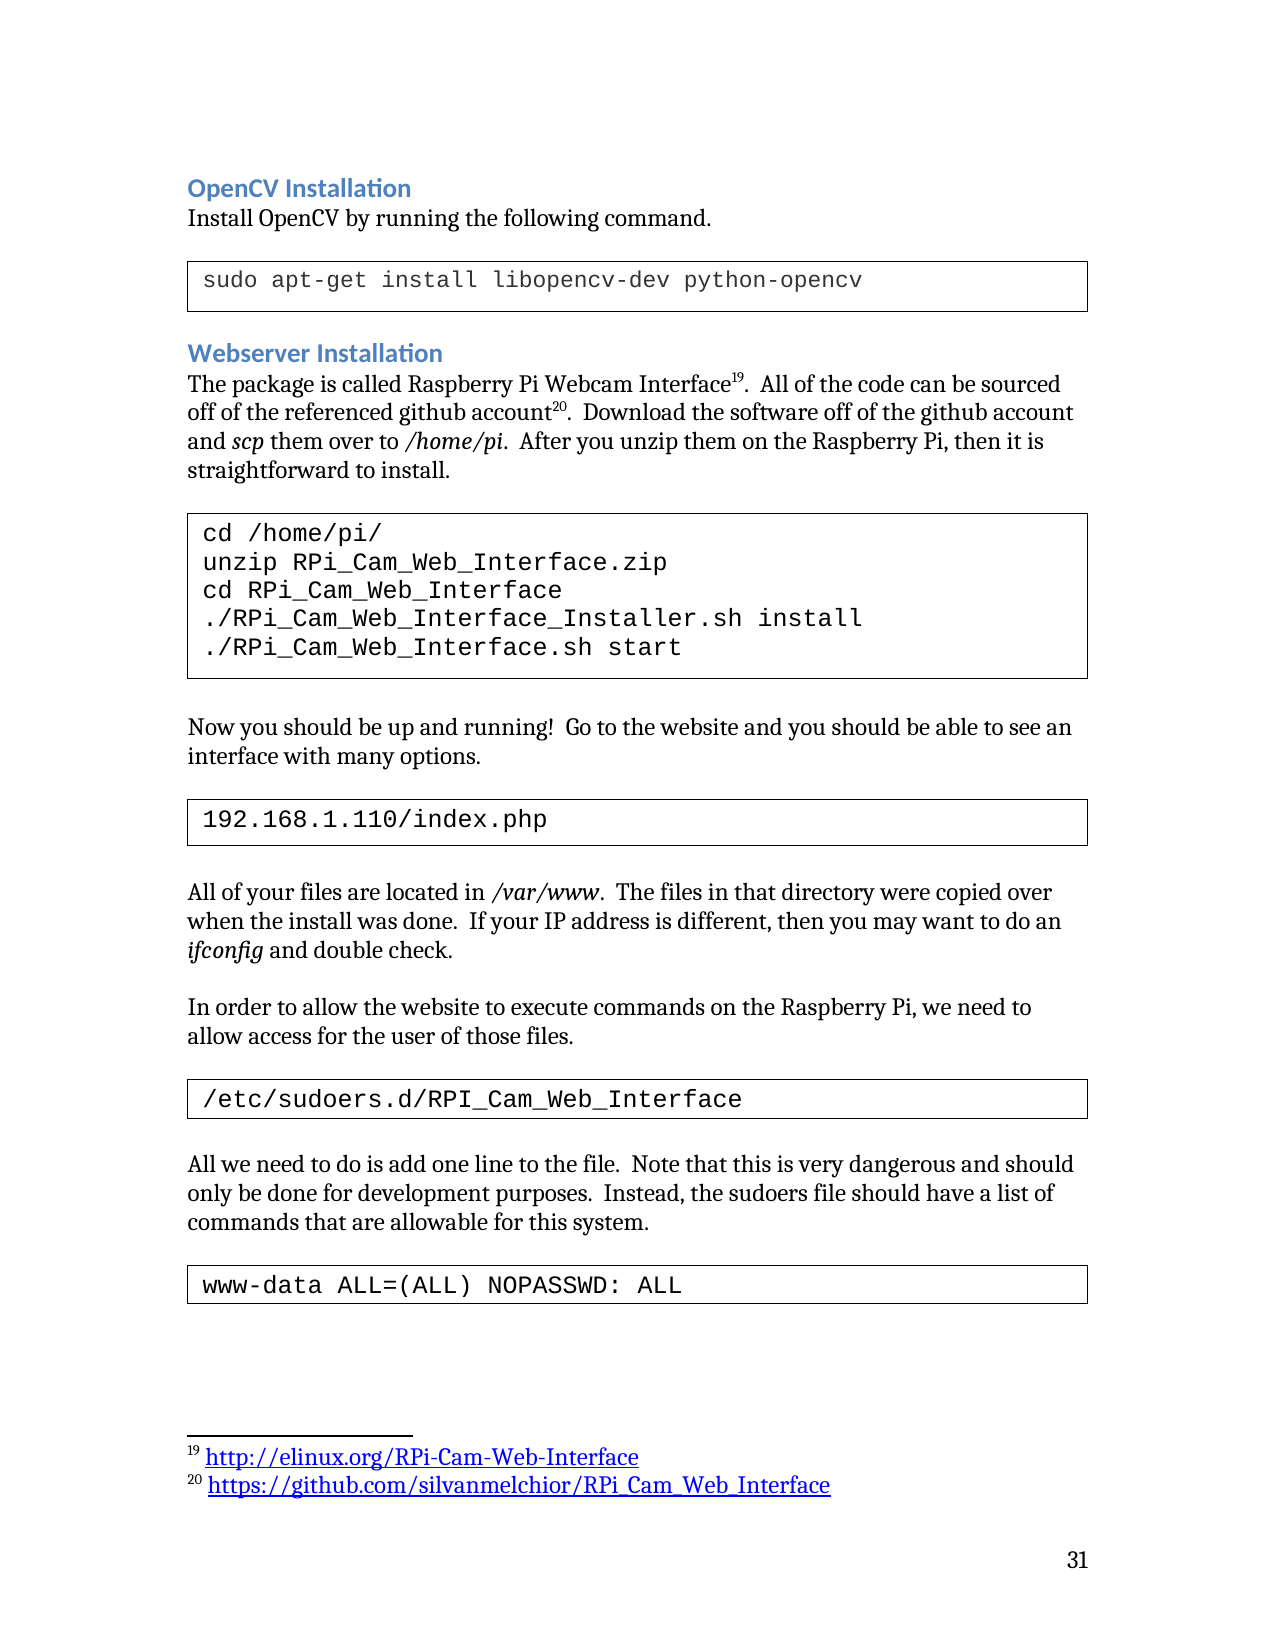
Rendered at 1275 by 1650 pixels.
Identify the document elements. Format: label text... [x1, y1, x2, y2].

text The package is called Raspberry Pi Webcam Interface. All of the code can be sourced off of the referenced github account. Download the software off of the github account and scp them over to /home/pi. After you unzip them on the Raspberry Pi, then it is straightforward to install. [187, 369, 1087, 484]
text All of your files are located in /var/www. The files in that directory were copied over when the install was done. If your IP address is different, then you may want to do an ifconfig and double check. [187, 878, 1087, 964]
subtitle OpenCV Installation [187, 171, 1087, 204]
text Now you should be up and running! Go to the website and you should be able to see an interface with many options. [187, 713, 1087, 771]
text All we need to do is add one line to the file. Note that this is very dangerous and should only be done for development purposes. Instead, the sudoers file should have a list of commands that are allowable for this system. [187, 1150, 1087, 1236]
text In order to allow the website to execute commands on the Raspberry Pi, we need to allow access for the user of those files. [187, 993, 1087, 1051]
subtitle Webserver Installation [187, 336, 1087, 369]
text Install OpenCV by running the following command. [187, 204, 1087, 233]
